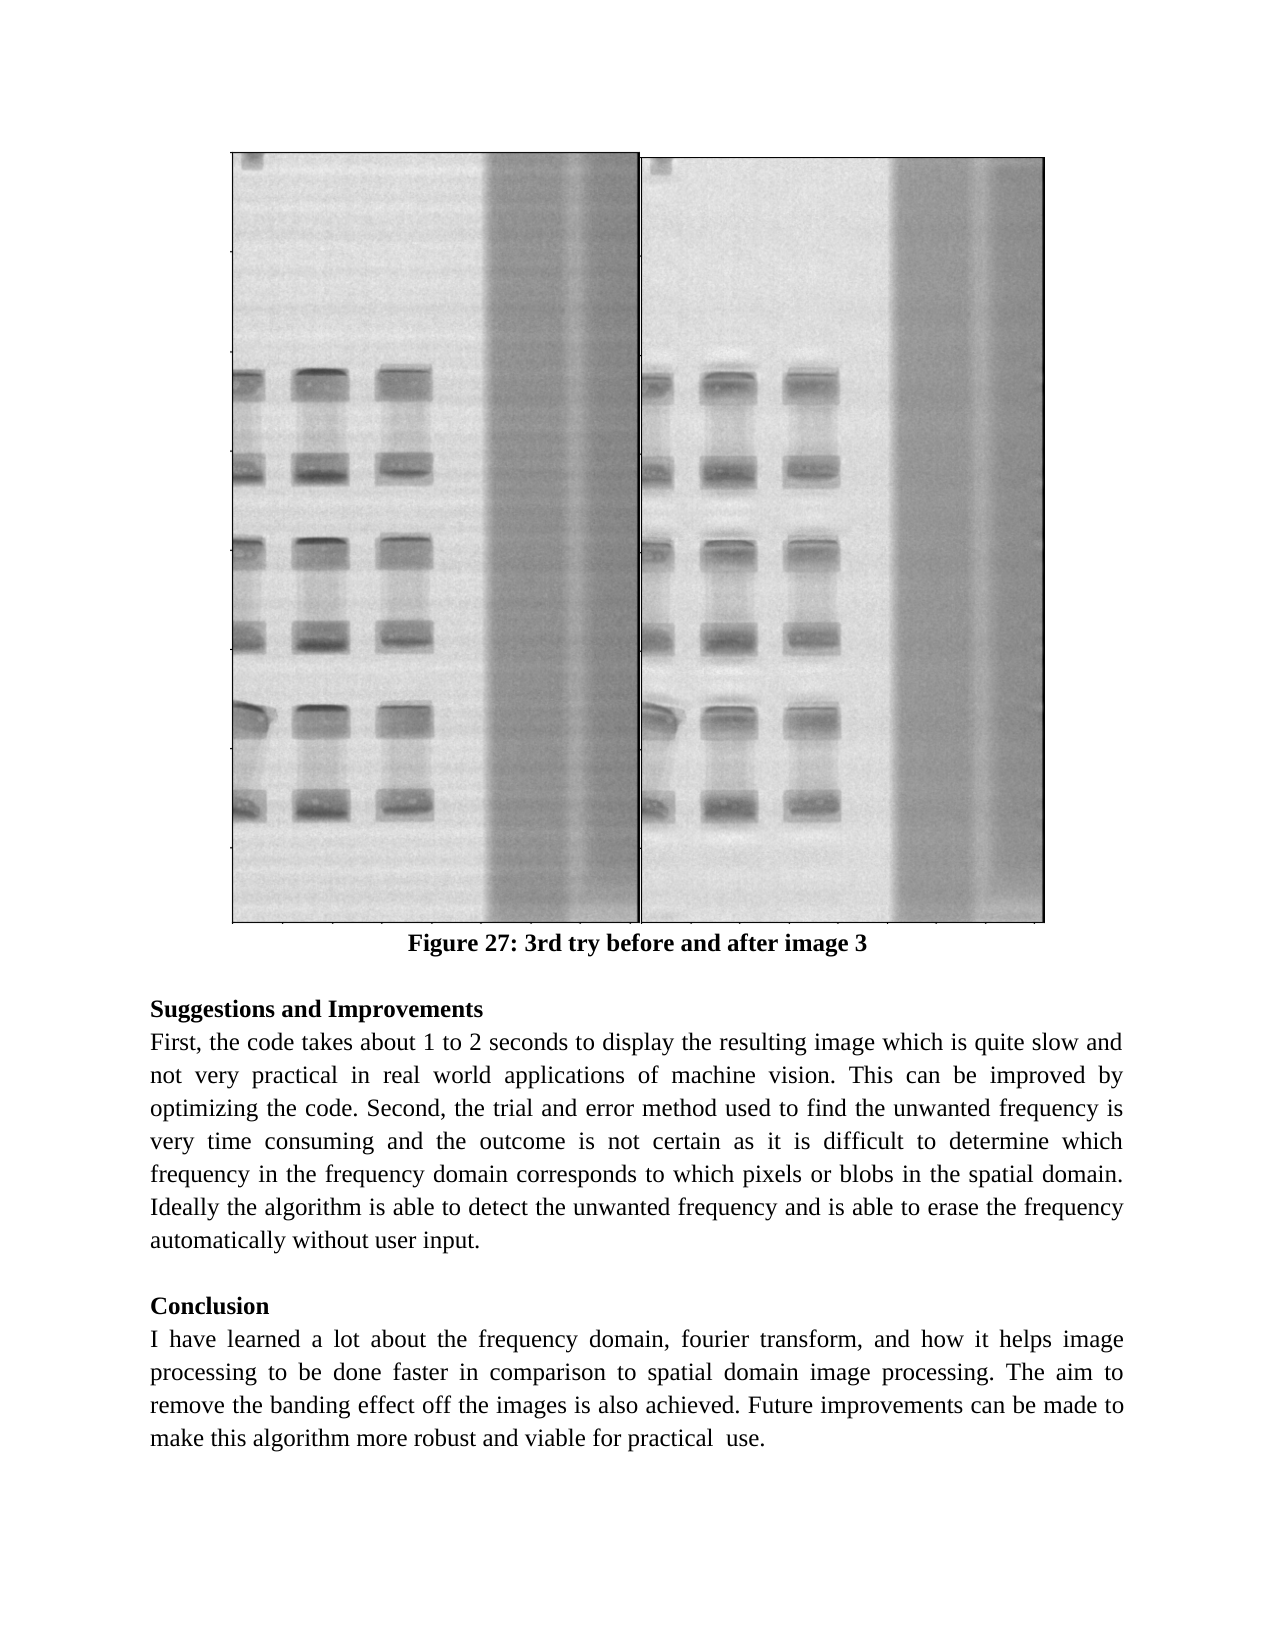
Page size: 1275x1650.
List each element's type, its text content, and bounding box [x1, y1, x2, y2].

text First, the code takes about 1 to 2 seconds to display the resulting image which is quite slow and not very practical in real world applications of machine vision. This can be improved by optimizing the code. Second, the trial and error method used to find the unwanted frequency is very time consuming and the outcome is not certain as it is difficult to determine which frequency in the frequency domain corresponds to which pixels or blobs in the spatial domain. Ideally the algorithm is able to detect the unwanted frequency and is able to erase the frequency automatically without user input. [150, 1027, 1125, 1254]
text I have learned a lot about the frequency domain, fourier transform, and how it helps image processing to be done faster in comparison to spatial domain image processing. The aim to remove the banding effect off the images is also achieved. Future improvements can be made to make this algorithm more robust and viable for practical use. [150, 1324, 1125, 1452]
text Conclusion [150, 1291, 1125, 1320]
picture [230, 150, 1045, 924]
text Suggestions and Improvements [150, 994, 1125, 1022]
text Figure 27: 3rd try before and after image 3 [150, 928, 1125, 956]
